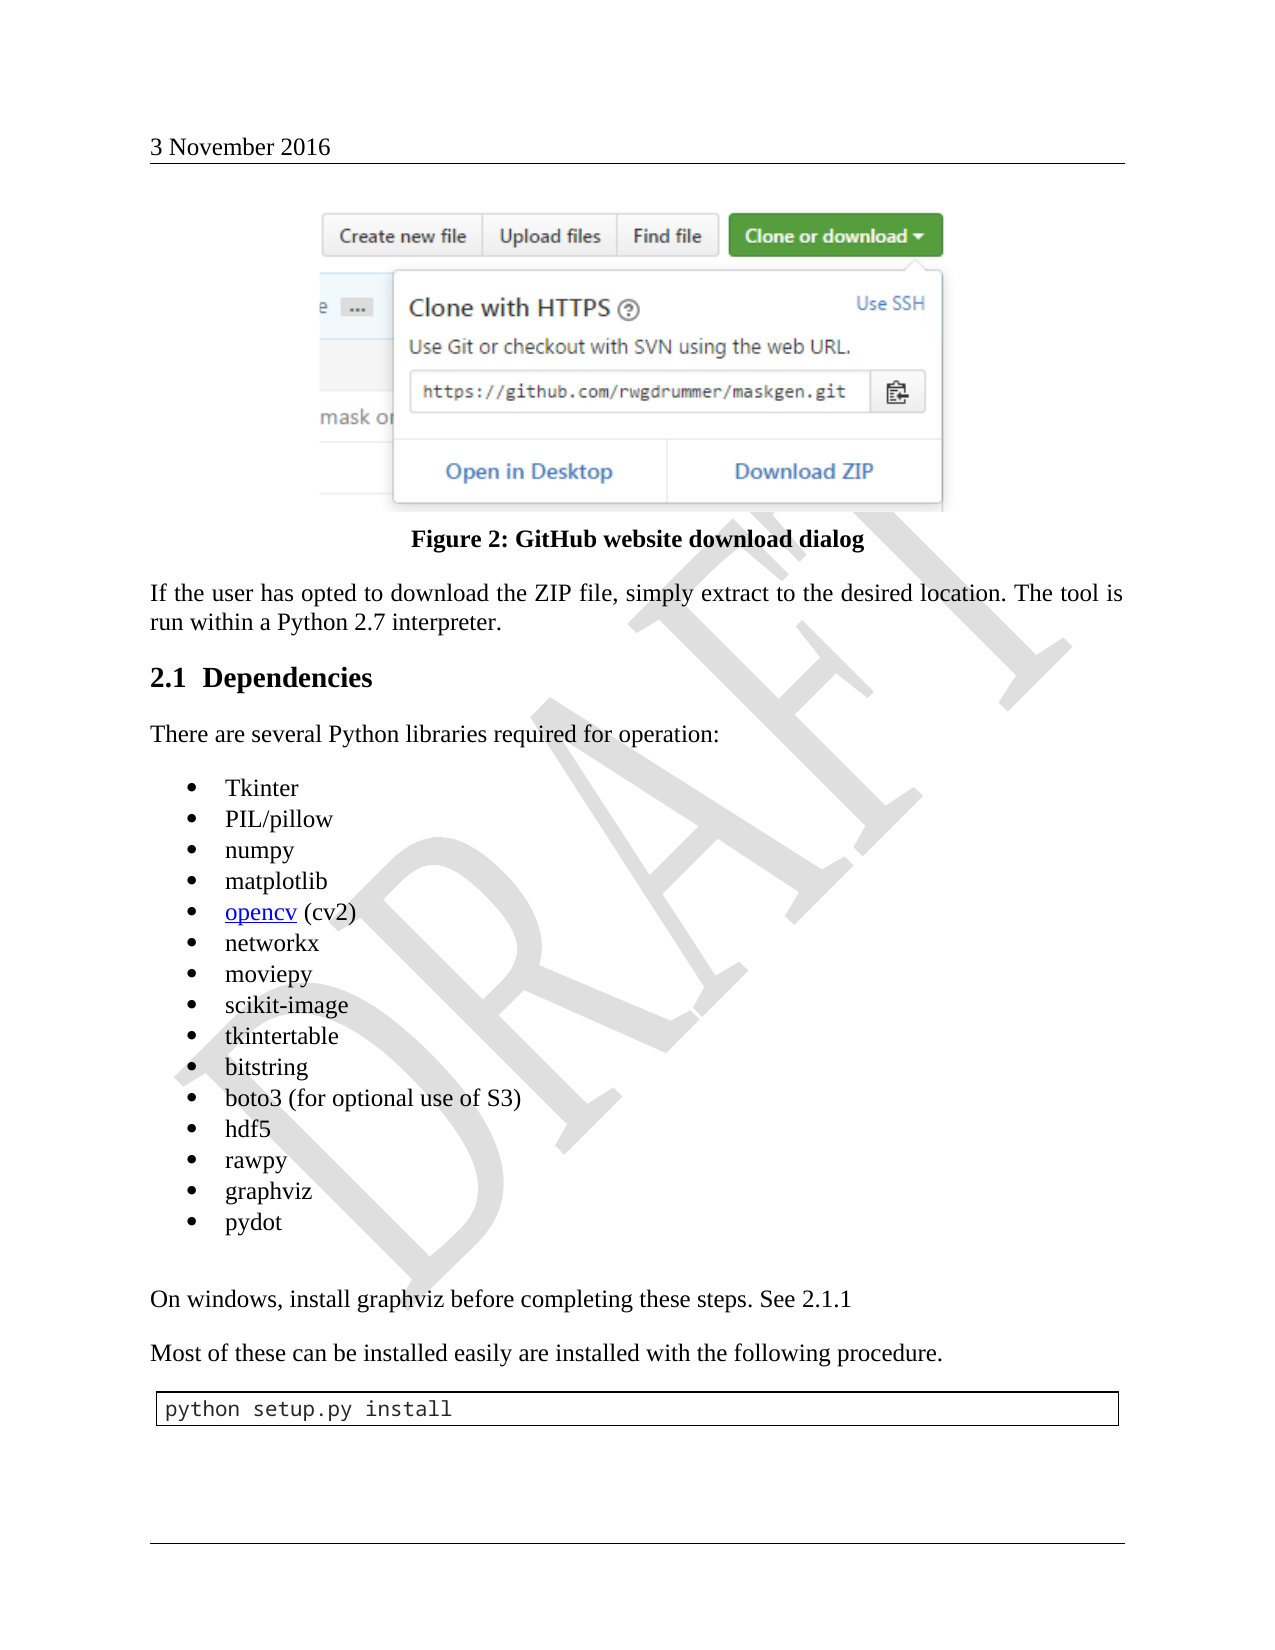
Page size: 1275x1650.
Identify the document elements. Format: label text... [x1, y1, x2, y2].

list networkx [187, 928, 1125, 957]
text If the user has opted to download the ZIP file, simply extract to the desired location. The tool is run within a Python 2.7 interpreter. [150, 578, 1125, 636]
list rawpy [187, 1145, 1125, 1174]
list pydot [187, 1207, 1125, 1236]
list hdf5 [187, 1114, 1125, 1143]
list opencv (cv2) [187, 897, 1125, 926]
list PIL/pillow [187, 804, 1125, 833]
subtitle Dependencies [150, 661, 1125, 694]
list tkintertable [187, 1021, 1125, 1050]
list bitstring [187, 1052, 1125, 1081]
text On windows, install graphviz before completing these steps. See 2.1.1 [150, 1284, 1125, 1313]
list boto3 (for optional use of S3) [187, 1083, 1125, 1112]
list numpy [187, 835, 1125, 864]
list Tkinter [187, 773, 1125, 802]
text Figure 2: GitHub website download dialog [150, 524, 1125, 553]
list graphviz [187, 1176, 1125, 1205]
list matplotlib [187, 866, 1125, 895]
list moviepy [187, 959, 1125, 988]
text python setup.py install [157, 1393, 1118, 1425]
text There are several Python libraries required for operation: [150, 719, 1125, 748]
picture [319, 193, 956, 512]
list scikit-image [187, 990, 1125, 1019]
text Most of these can be installed easily are installed with the following procedure. [150, 1338, 1125, 1366]
